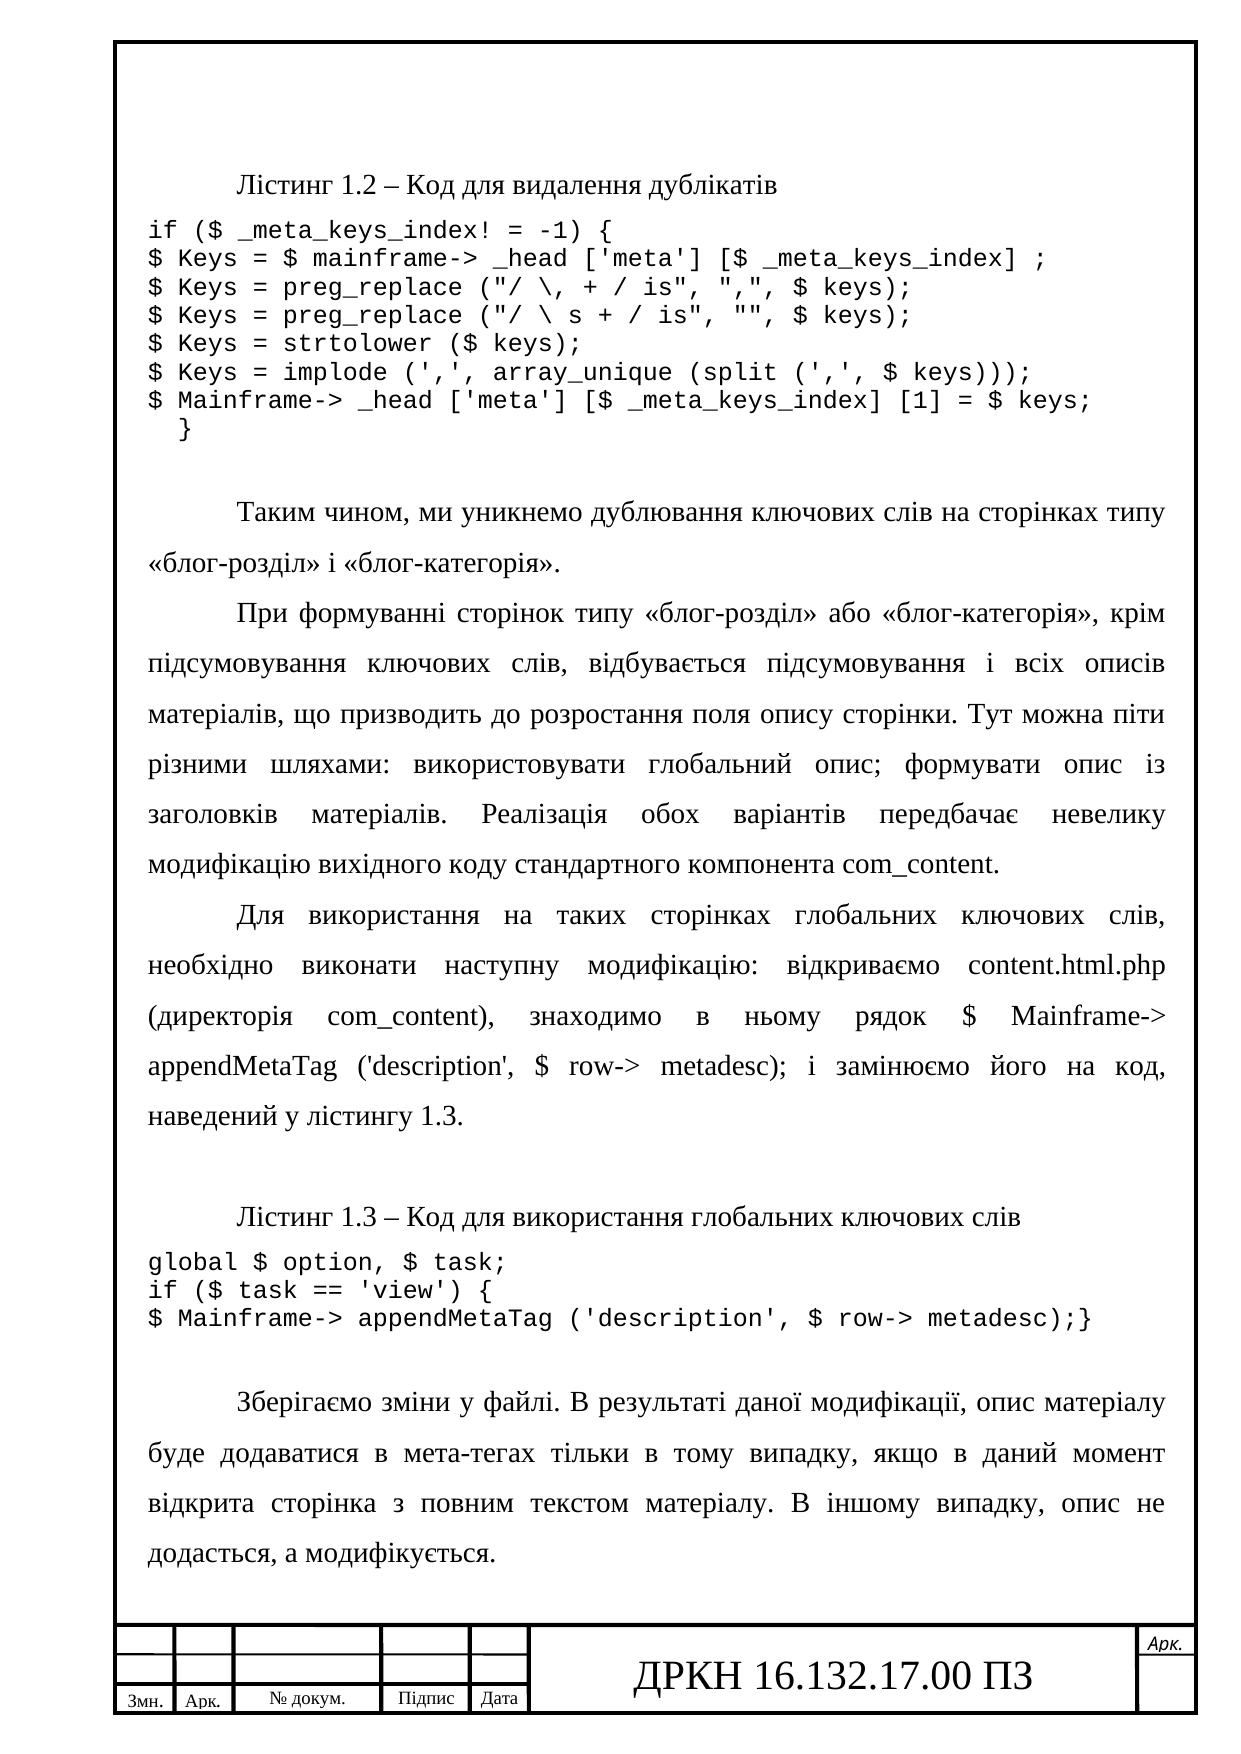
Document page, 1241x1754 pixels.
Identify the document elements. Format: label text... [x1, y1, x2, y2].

text Лістинг 1.2 – Код для видалення дублікатів [148, 167, 1167, 201]
text } [148, 416, 1167, 444]
text При формуванні сторінок типу «блог-розділ» або «блог-категорія», крім підсумовування ключових слів, відбувається підсумовування і всіх описів матеріалів, що призводить до розростання поля опису сторінки. Тут можна піти різними шляхами: використовувати глобальний опис; формувати опис із заголовків матеріалів. Реалізація обох варіантів передбачає невелику модифікацію вихідного коду стандартного компонента com_content. [148, 595, 1167, 880]
text global $ option, $ task; [148, 1249, 1167, 1277]
text $ Keys = preg_replace ("/ \ s + / is", "", $ keys); [148, 302, 1167, 331]
text $ Mainframe-> _head ['meta'] [$ _meta_keys_index] [1] = $ keys; [148, 387, 1167, 416]
text Зберігаємо зміни у файлі. В результаті даної модифікації, опис матеріалу буде додаватися в мета-тегах тільки в тому випадку, якщо в даний момент відкрита сторінка з повним текстом матеріалу. В іншому випадку, опис не додасться, а модифікується. [148, 1384, 1167, 1569]
text if ($ task == 'view') { [148, 1277, 1167, 1306]
text Таким чином, ми уникнемо дублювання ключових слів на сторінках типу «блог-розділ» і «блог-категорія». [148, 494, 1167, 578]
text $ Keys = implode (',', array_unique (split (',', $ keys))); [148, 359, 1167, 387]
text $ Keys = $ mainframe-> _head ['meta'] [$ _meta_keys_index] ; $ Keys = preg_replace ("/ \, + / is", ",", $ keys); [148, 246, 1167, 302]
text Для використання на таких сторінках глобальних ключових слів, необхідно виконати наступну модифікацію: відкриваємо content.html.php (директорія com_content), знаходимо в ньому рядок $ Mainframe-> appendMetaTag ('description', $ row-> metadesc); і замінюємо його на код, наведений у лістингу 1.3. [148, 897, 1167, 1132]
text $ Mainframe-> appendMetaTag ('description', $ row-> metadesc);} [148, 1306, 1167, 1334]
text Лістинг 1.3 – Код для використання глобальних ключових слів [148, 1199, 1167, 1232]
text if ($ _meta_keys_index! = -1) { [148, 217, 1167, 246]
text $ Keys = strtolower ($ keys); [148, 331, 1167, 359]
